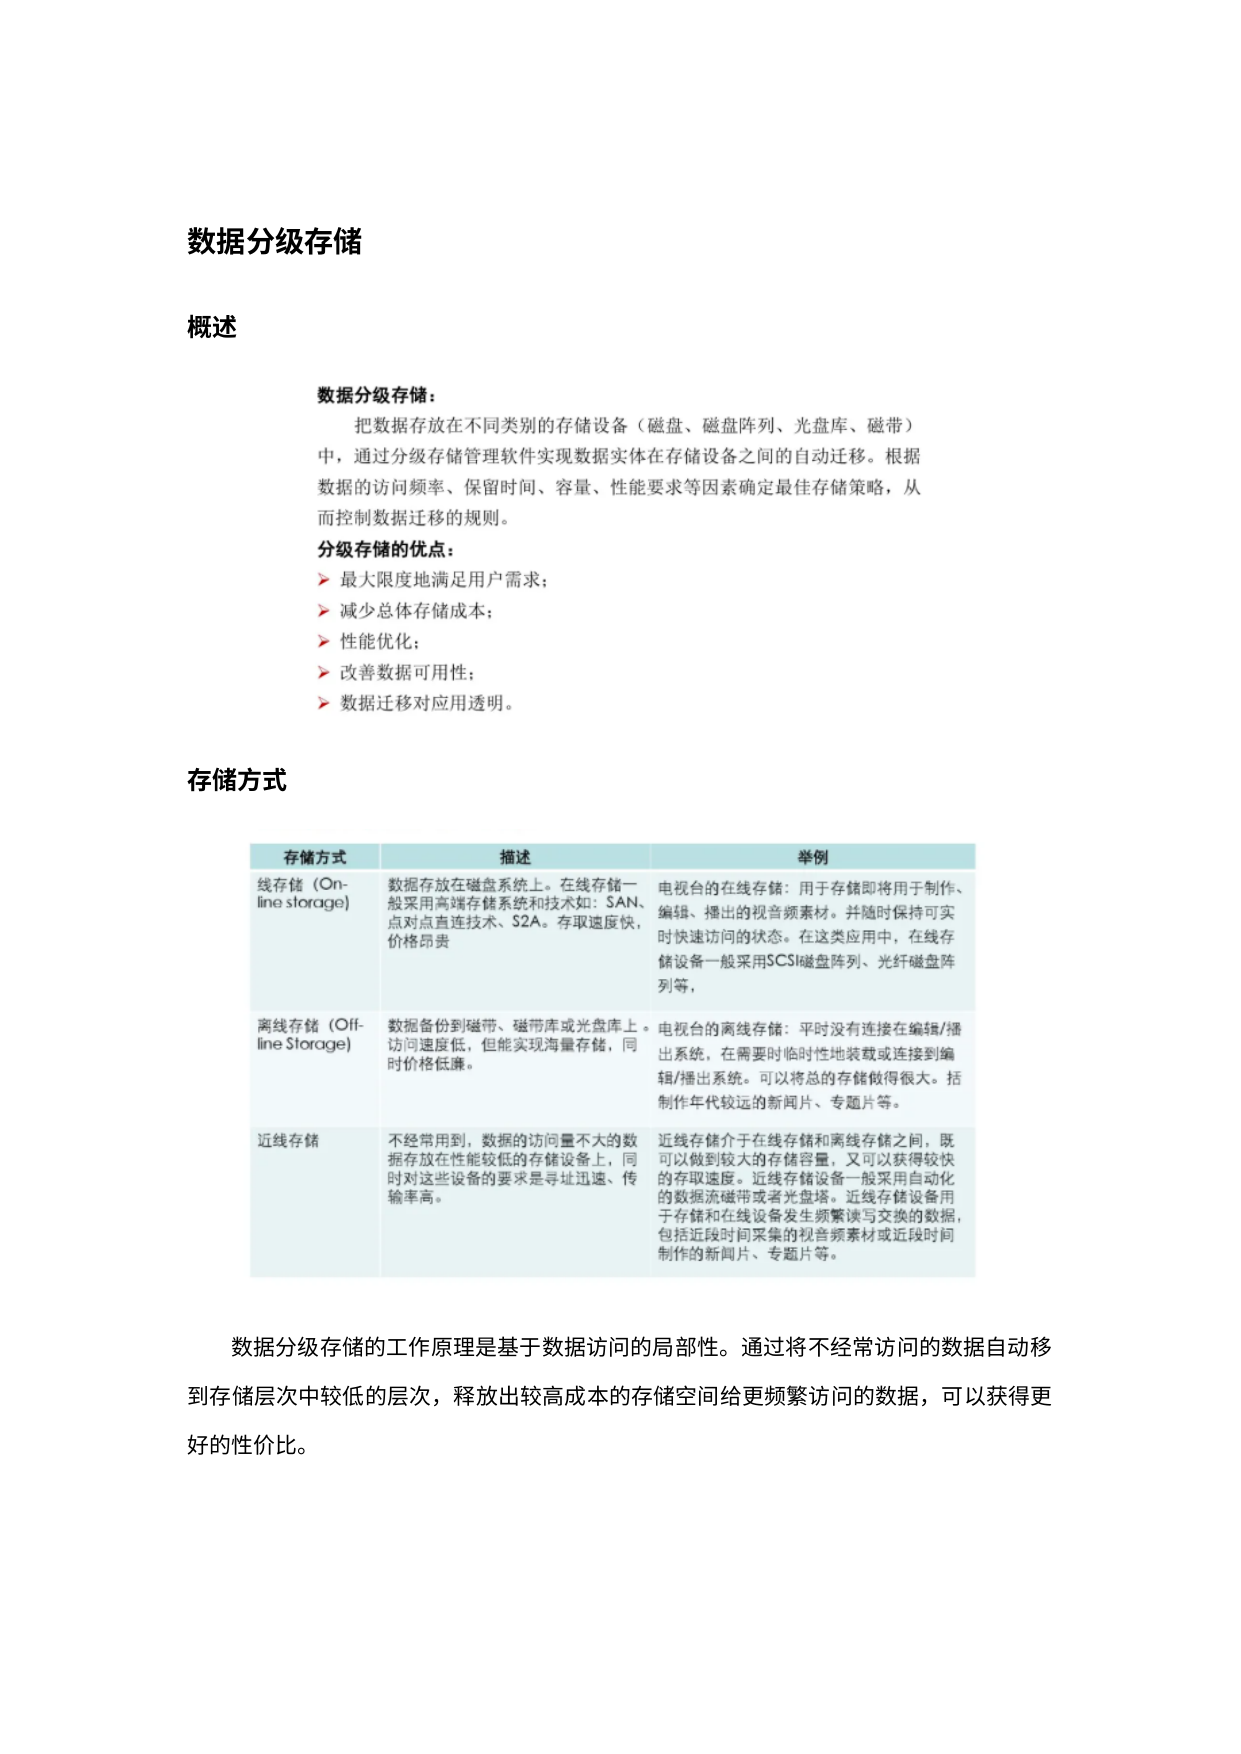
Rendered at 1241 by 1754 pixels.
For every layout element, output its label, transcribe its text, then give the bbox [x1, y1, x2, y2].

subtitle 数据分级存储 [187, 207, 1053, 272]
text 数据分级存储的工作原理是基于数据访问的局部性。通过将不经常访问的数据自动移到存储层次中较低的层次，释放出较高成本的存储空间给更频繁访问的数据，可以获得更好的性价比。 [187, 1330, 1053, 1460]
subtitle 概述 [187, 293, 1053, 358]
subtitle 存储方式 [187, 746, 1053, 811]
picture [290, 376, 950, 728]
picture [230, 829, 1010, 1295]
